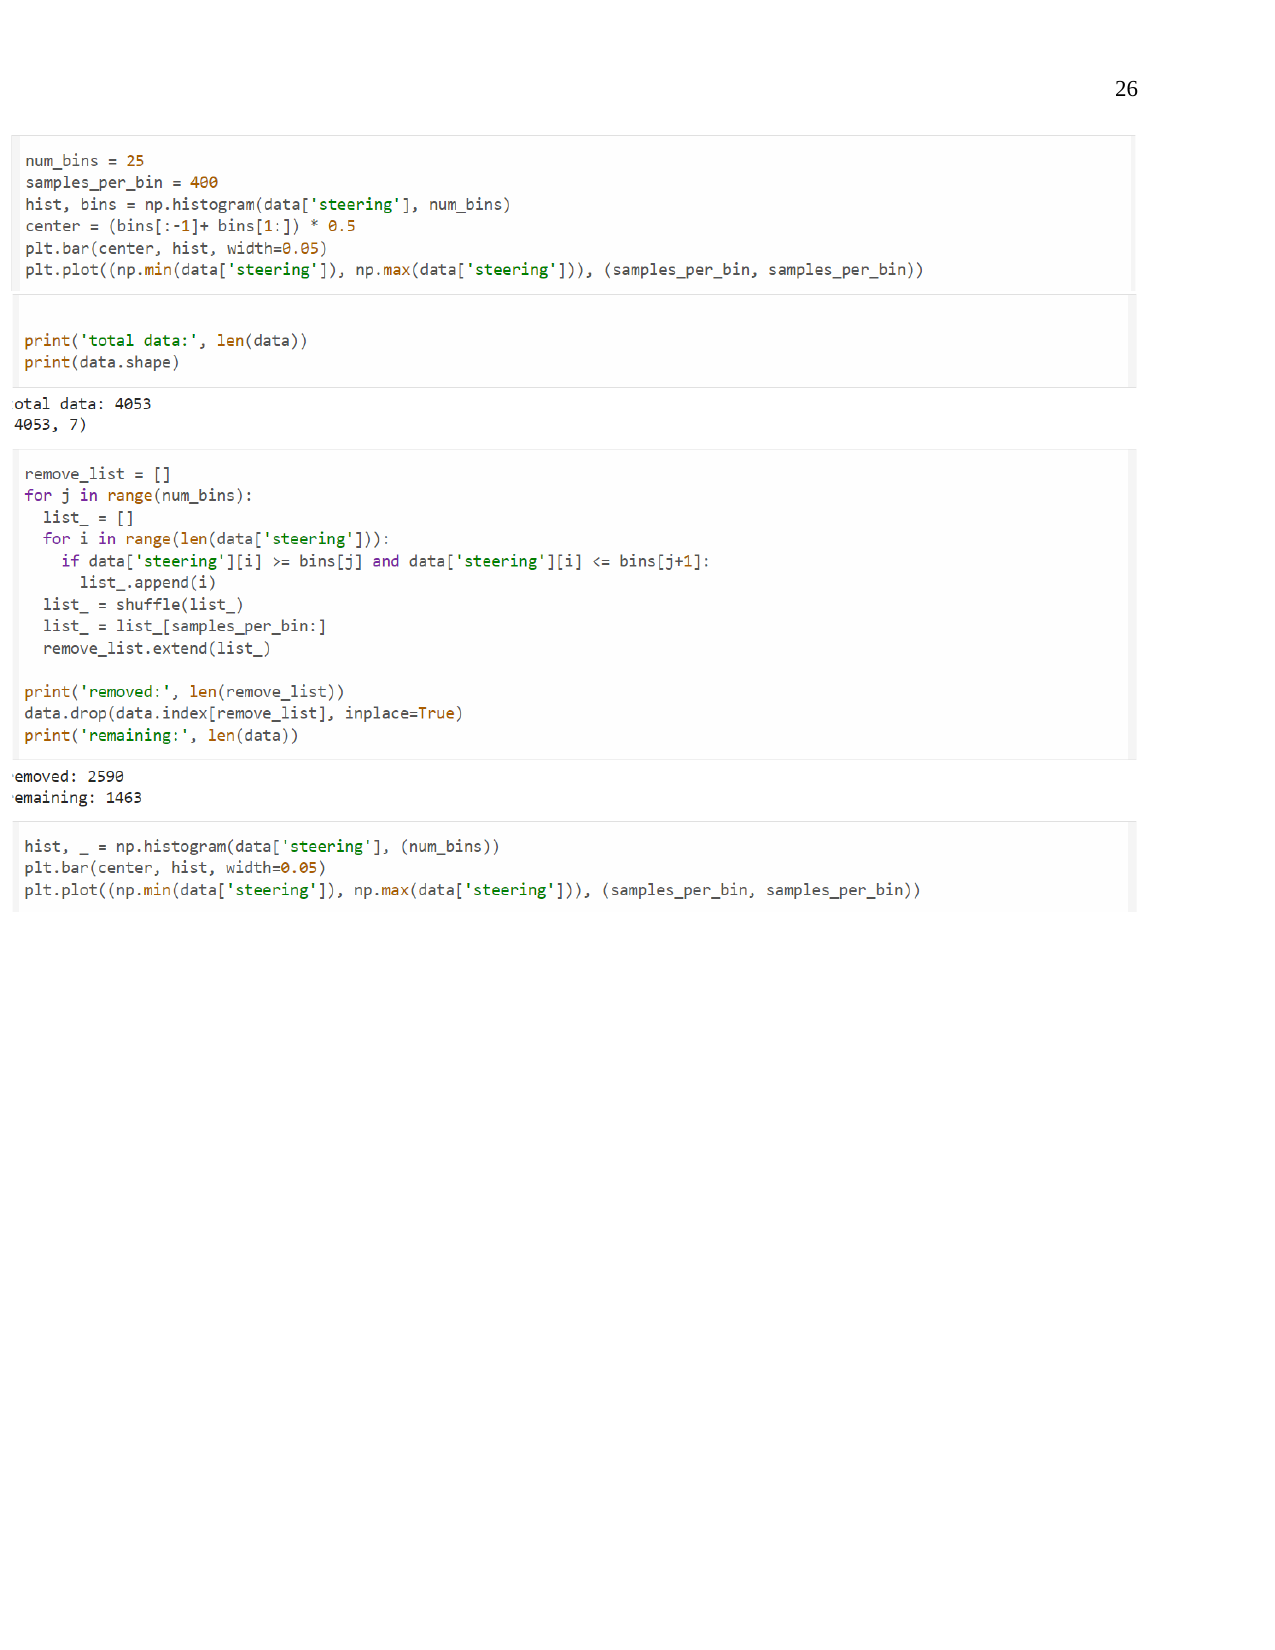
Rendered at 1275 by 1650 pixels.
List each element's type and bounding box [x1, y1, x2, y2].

picture [11, 134, 1137, 912]
